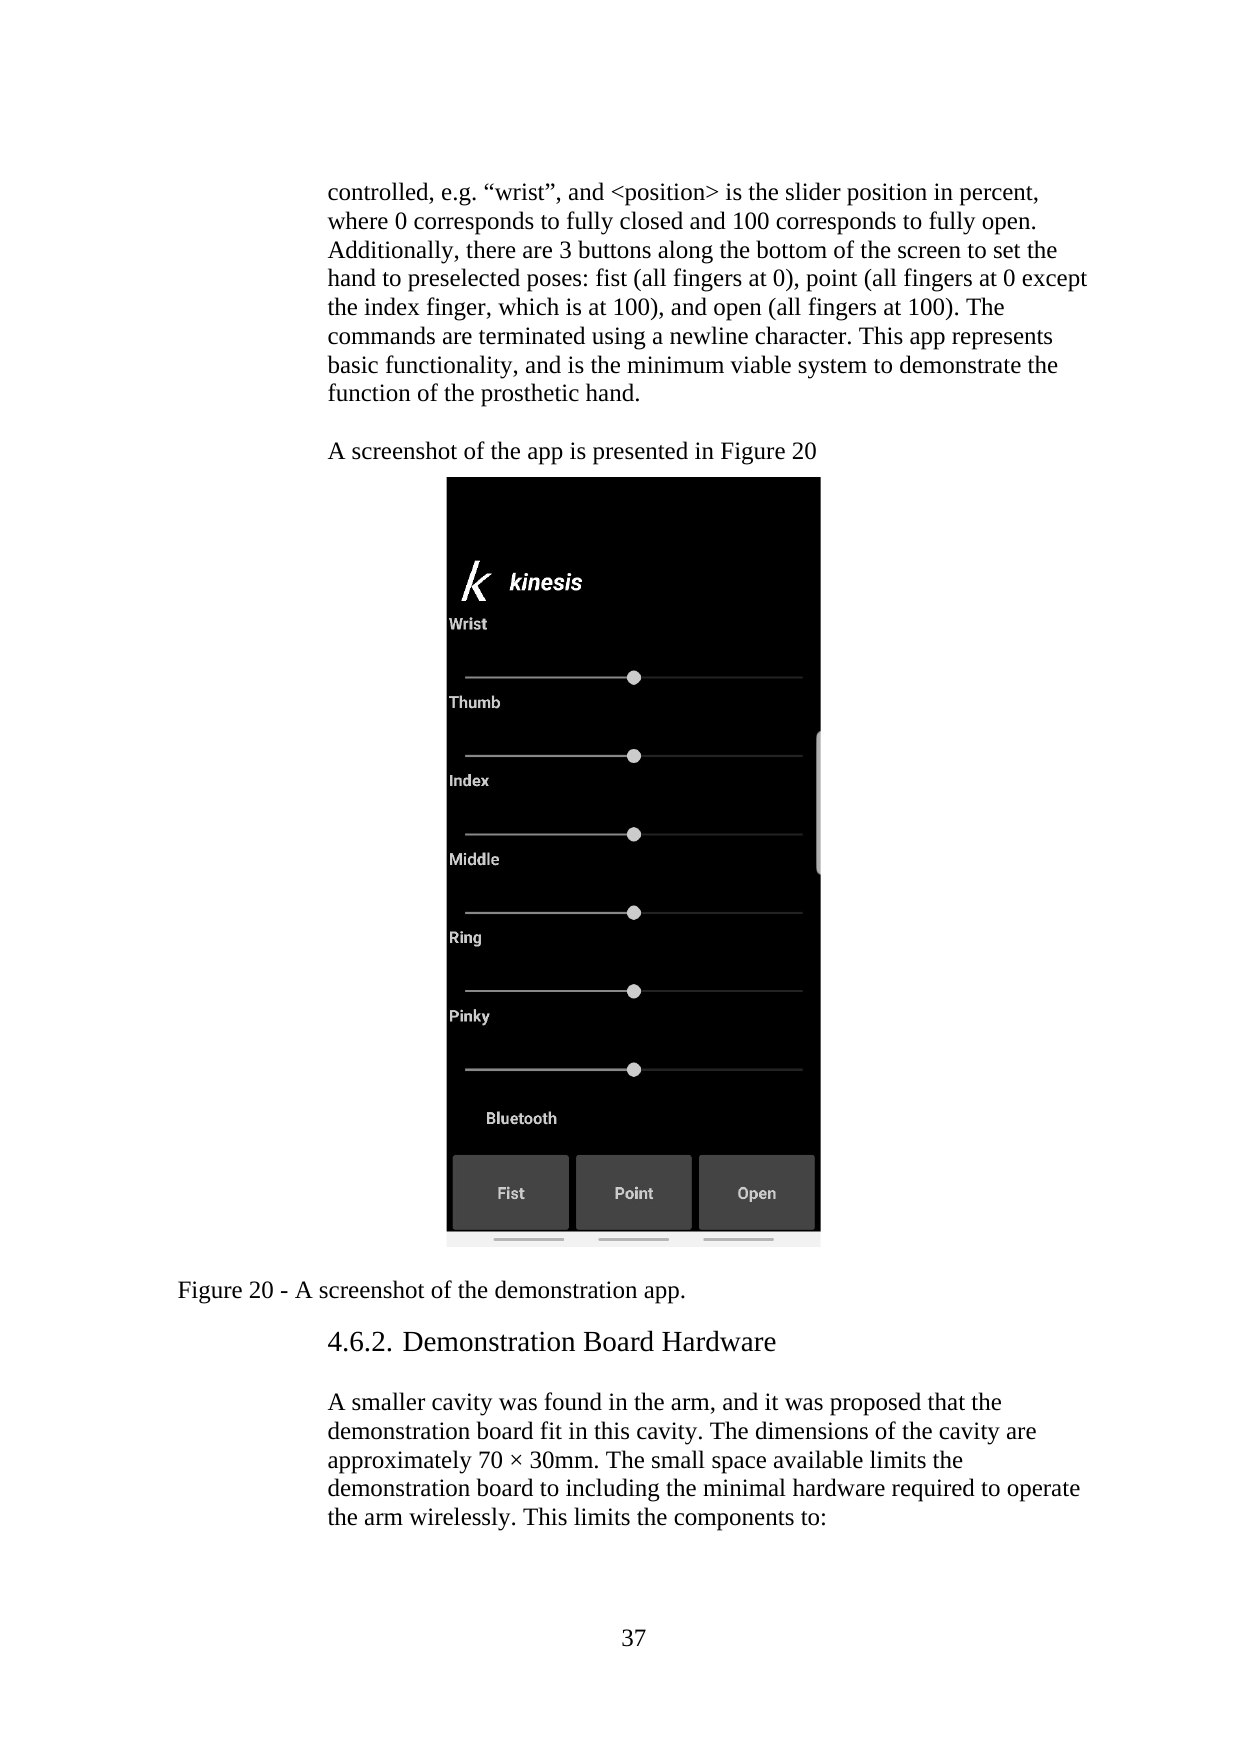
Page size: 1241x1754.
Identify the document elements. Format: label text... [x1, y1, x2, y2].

text A smaller cavity was found in the arm, and it was proposed that the demonstration board fit in this cavity. The dimensions of the cavity are approximately 70 × 30mm. The small space available limits the demonstration board to including the minimal hardware required to operate the arm wirelessly. This limits the components to: [327, 1387, 1090, 1531]
text controlled, e.g. “wrist”, and <position> is the slider position in percent, where 0 corresponds to fully closed and 100 corresponds to fully open. Additionally, there are 3 buttons along the bottom of the screen to set the hand to preselected poses: fist (all fingers at 0), point (all fingers at 0 except the index finger, which is at 100), and open (all fingers at 100). The commands are terminated using a newline character. This app represents basic functionality, and is the minimum viable system to demonstrate the function of the prosthetic hand. [327, 177, 1090, 407]
subtitle Demonstration Board Hardware [327, 1324, 1090, 1358]
picture [446, 477, 821, 1247]
text A screenshot of the app is presented in Figure 20 [327, 436, 1090, 465]
